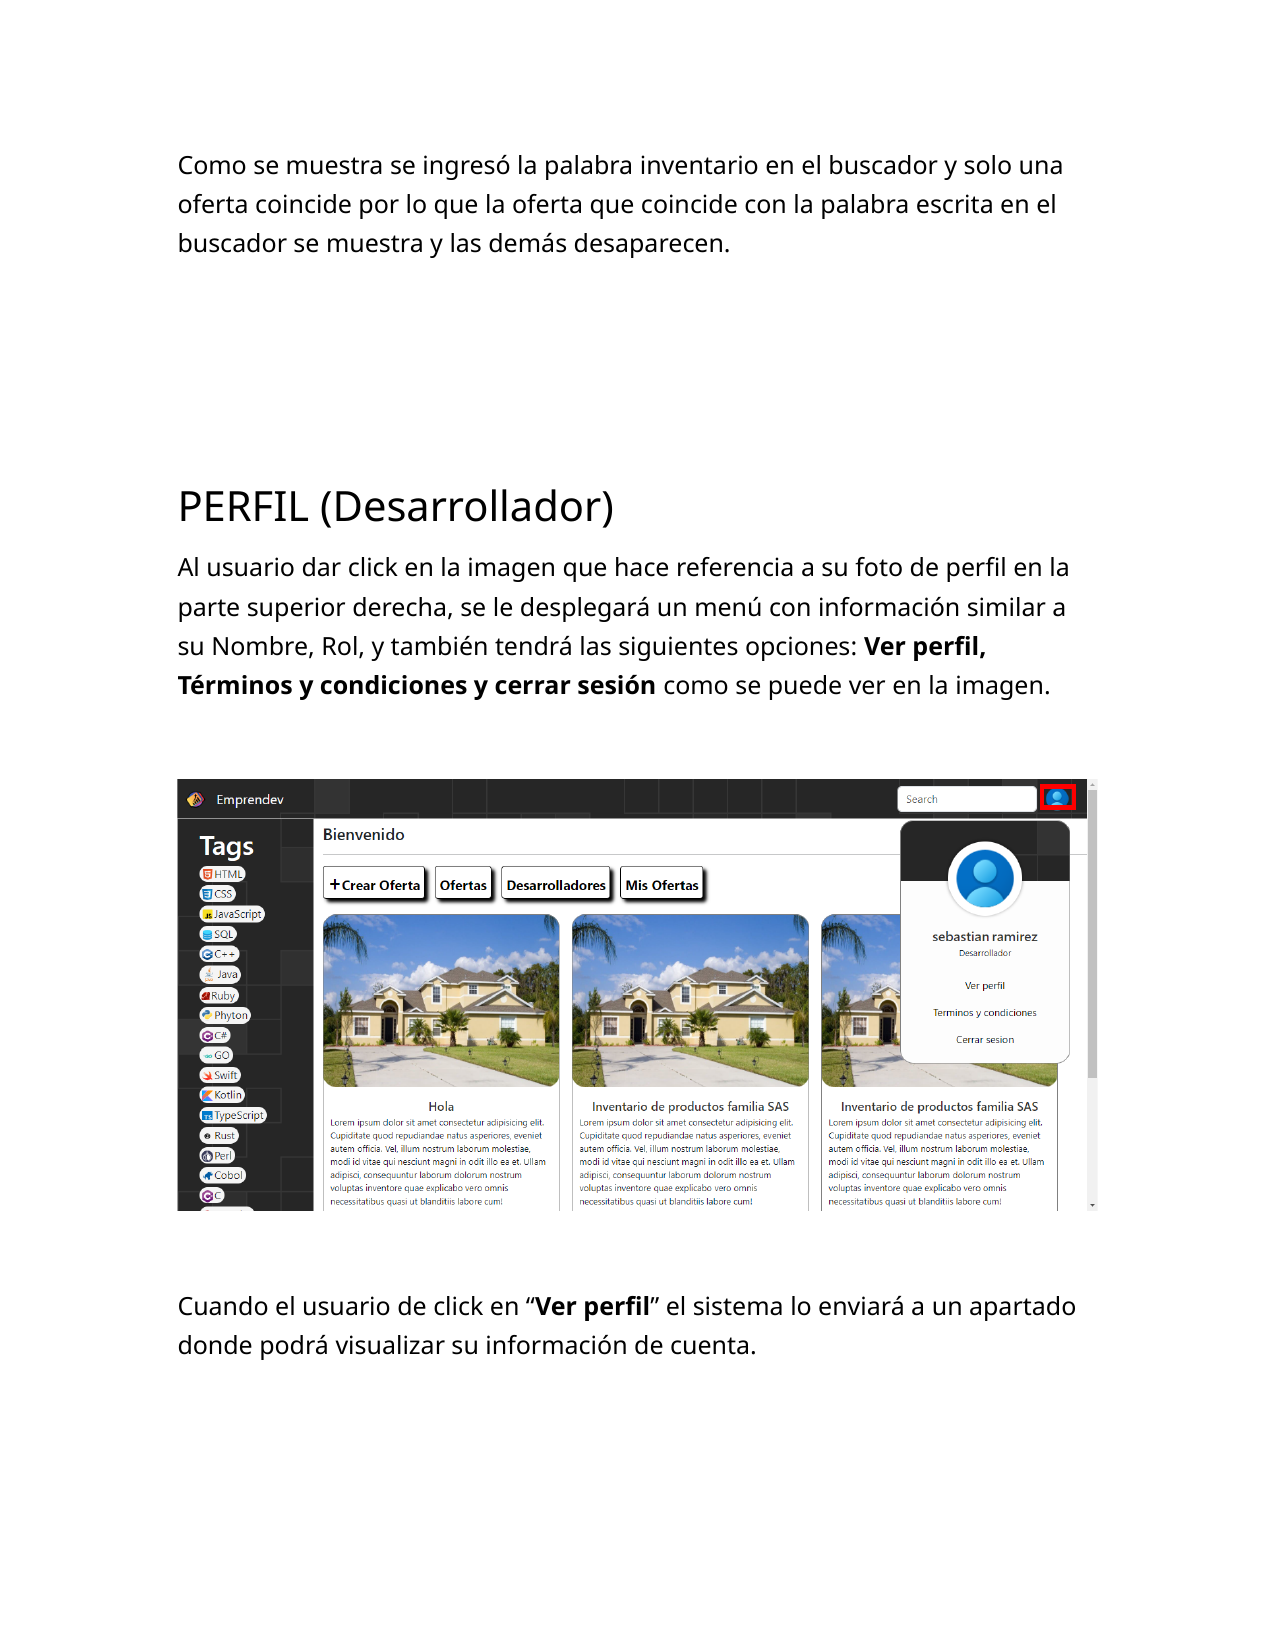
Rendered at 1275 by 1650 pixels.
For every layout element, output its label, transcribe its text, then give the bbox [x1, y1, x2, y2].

subtitle PERFIL (Desarrollador) [177, 477, 1098, 533]
text Cuando el usuario de click en “Ver perfil” el sistema lo enviará a un apartado donde podrá visualizar su información de cuenta. [177, 1288, 1098, 1361]
text Como se muestra se ingresó la palabra inventario en el buscador y solo una oferta coincide por lo que la oferta que coincide con la palabra escrita en el buscador se muestra y las demás desaparecen. [177, 148, 1098, 260]
text Al usuario dar click en la imagen que hace referencia a su foto de perfil en la parte superior derecha, se le desplegará un menú con información similar a su Nombre, Rol, y también tendrá las siguientes opciones: Ver perfil, Términos y condiciones y cerrar sesión como se puede ver en la imagen. [177, 550, 1098, 702]
picture [177, 779, 1098, 1211]
